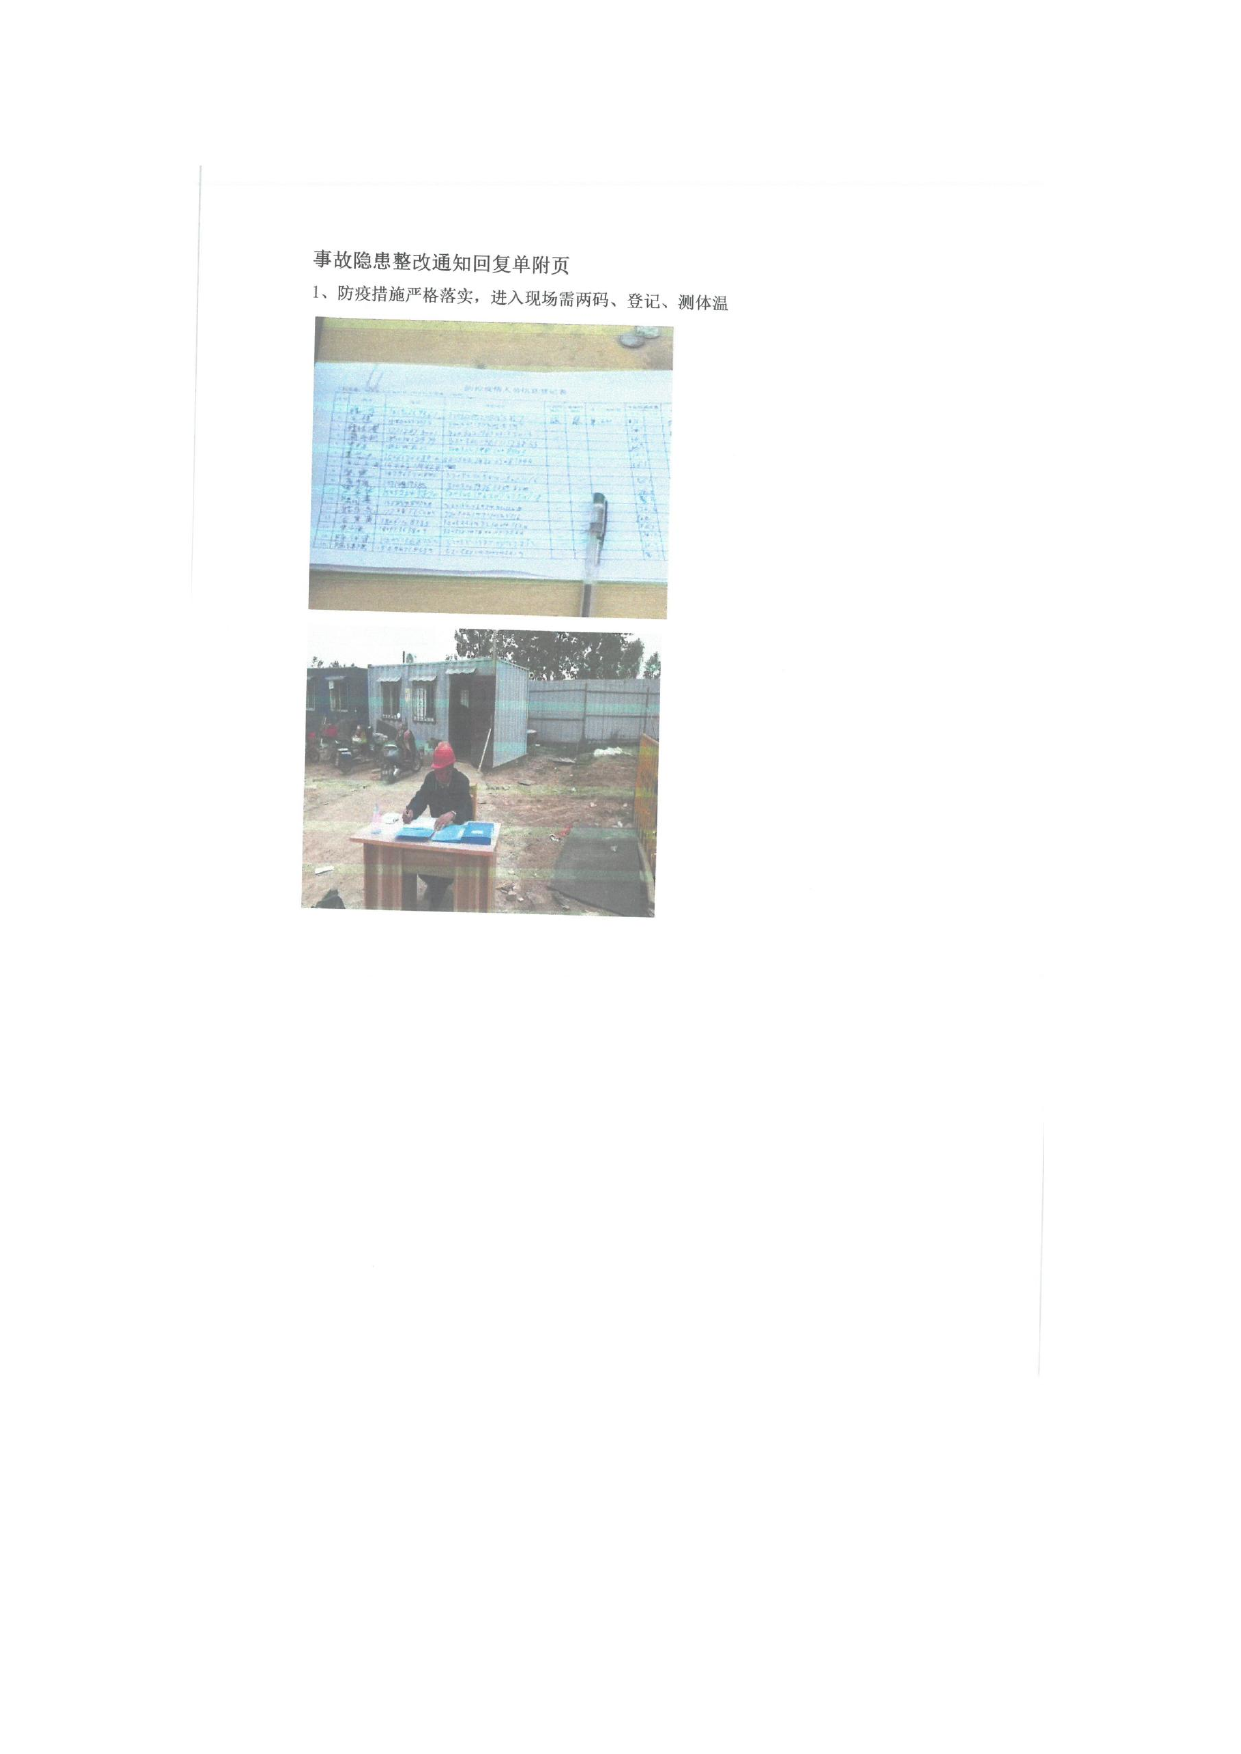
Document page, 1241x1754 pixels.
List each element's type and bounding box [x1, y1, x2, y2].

picture [187, 162, 1052, 1385]
